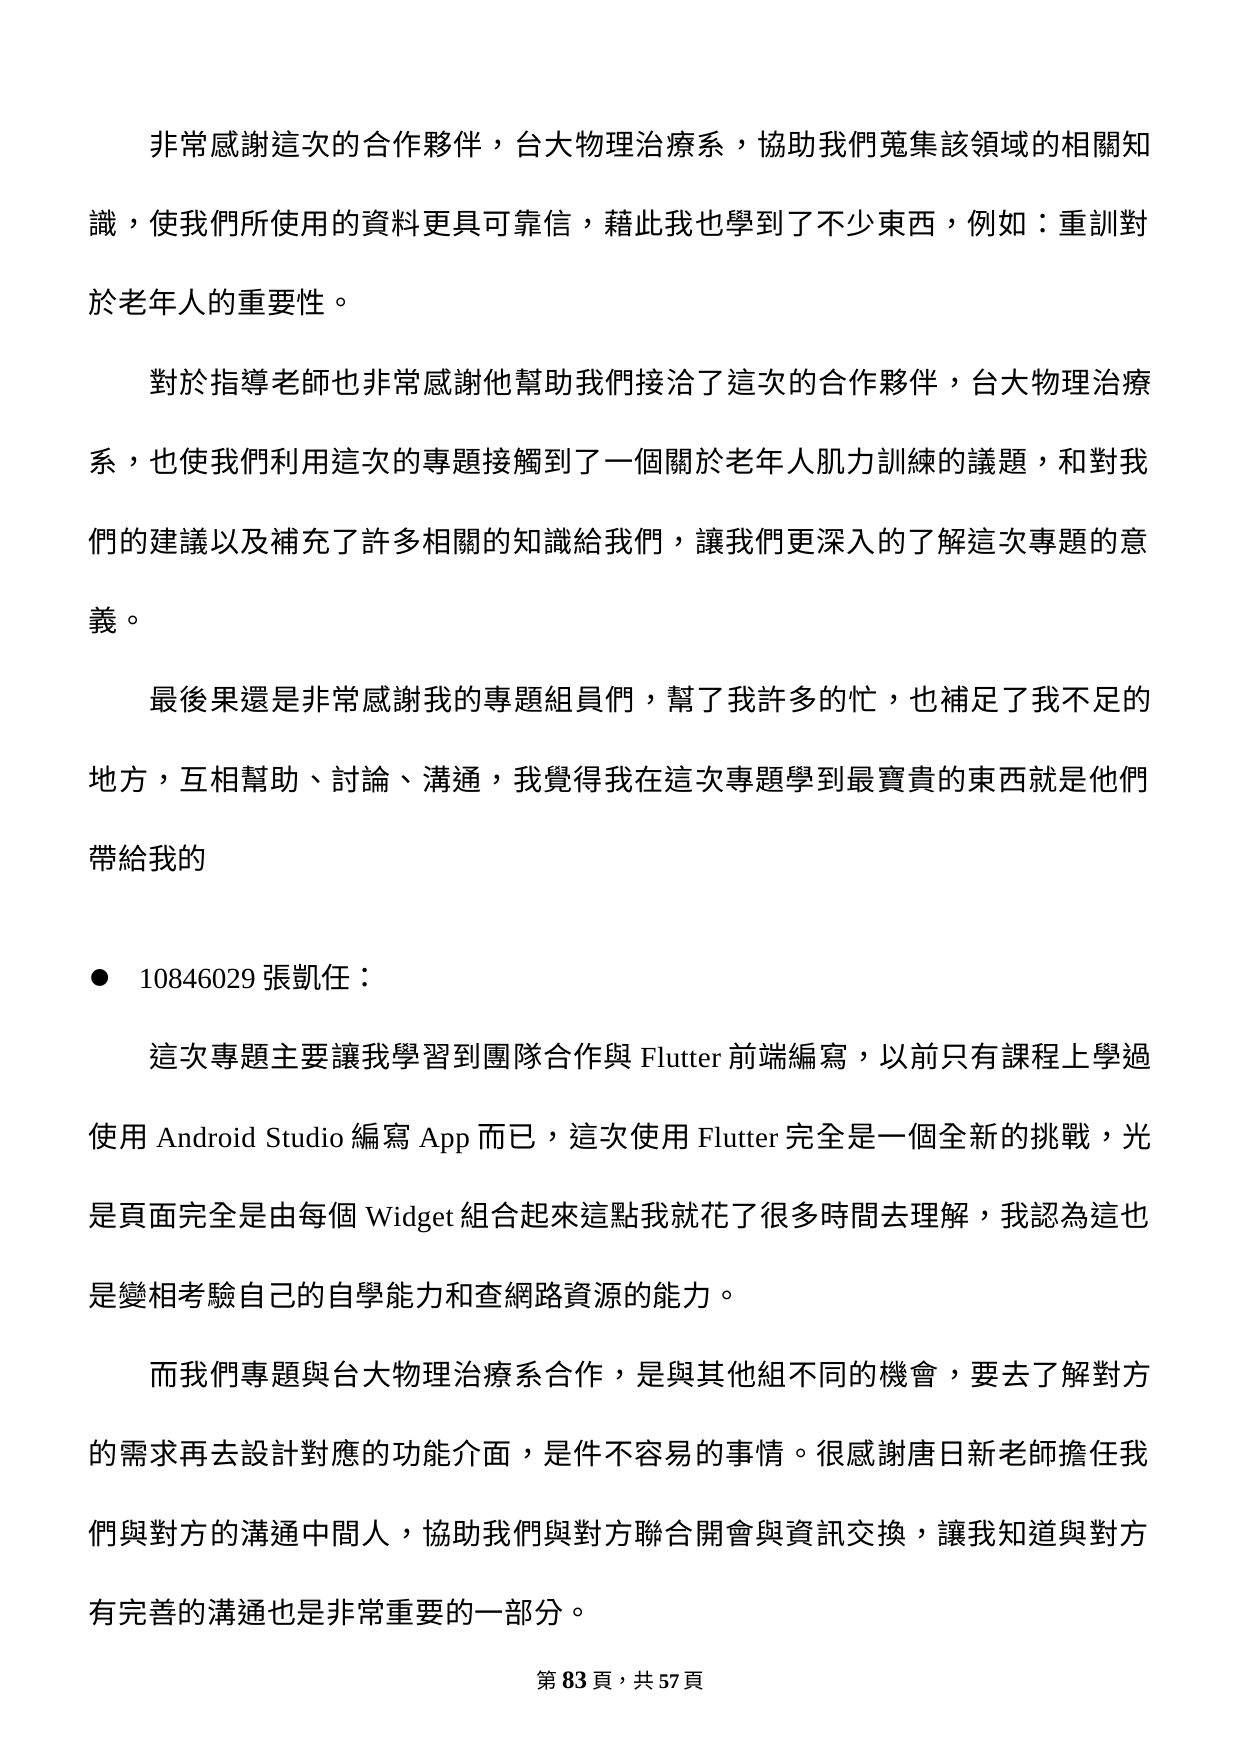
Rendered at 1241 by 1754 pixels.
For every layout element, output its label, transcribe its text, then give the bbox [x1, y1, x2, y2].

text 最後果還是非常感謝我的專題組員們，幫了我許多的忙，也補足了我不足的地方，互相幫助、討論、溝通，我覺得我在這次專題學到最寶貴的東西就是他們帶給我的 [89, 658, 1152, 896]
text 這次專題主要讓我學習到團隊合作與Flutter前端編寫，以前只有課程上學過使用Android Studio編寫App而已，這次使用Flutter完全是一個全新的挑戰，光是頁面完全是由每個Widget組合起來這點我就花了很多時間去理解，我認為這也是變相考驗自己的自學能力和查網路資源的能力。 [89, 1016, 1152, 1333]
text 而我們專題與台大物理治療系合作，是與其他組不同的機會，要去了解對方的需求再去設計對應的功能介面，是件不容易的事情。很感謝唐日新老師擔任我們與對方的溝通中間人，協助我們與對方聯合開會與資訊交換，讓我知道與對方有完善的溝通也是非常重要的一部分。 [89, 1333, 1152, 1651]
list 10846029 張凱任： [89, 936, 1152, 1016]
text 非常感謝這次的合作夥伴，台大物理治療系，協助我們蒐集該領域的相關知識，使我們所使用的資料更具可靠信，藉此我也學到了不少東西，例如：重訓對於老年人的重要性。 [89, 103, 1152, 341]
text 對於指導老師也非常感謝他幫助我們接洽了這次的合作夥伴，台大物理治療系，也使我們利用這次的專題接觸到了一個關於老年人肌力訓練的議題，和對我們的建議以及補充了許多相關的知識給我們，讓我們更深入的了解這次專題的意義。 [89, 341, 1152, 658]
